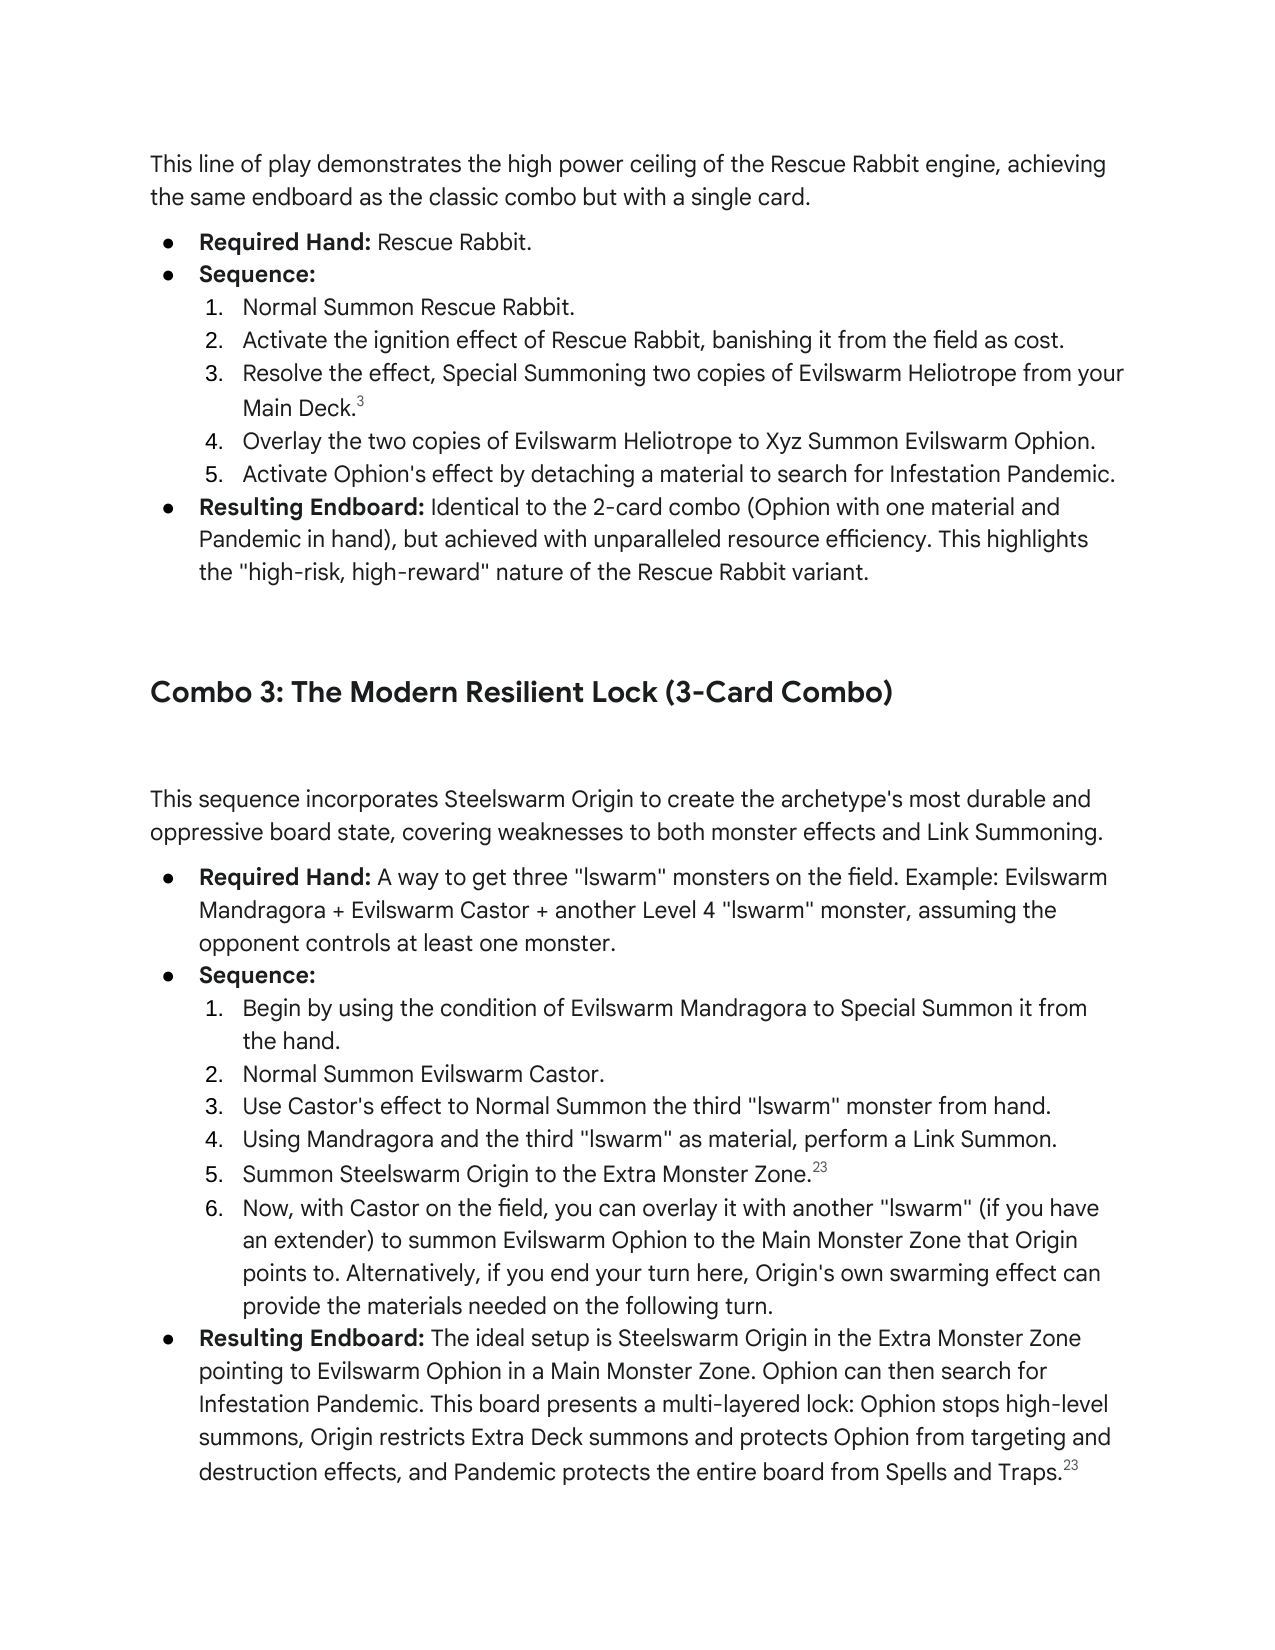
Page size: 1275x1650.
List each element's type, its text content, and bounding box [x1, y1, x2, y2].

list Activate Ophion's effect by detaching a material to search for Infestation Pandemic. [205, 460, 1125, 489]
list Resulting Endboard: Identical to the 2-card combo (Ophion with one material and Pandemic in hand), but achieved with unparalleled resource efficiency. This highlights the "high-risk, high-reward" nature of the Rescue Rabbit variant. [161, 493, 1125, 587]
list Required Hand: A way to get three "lswarm" monsters on the field. Example: Evilswarm Mandragora + Evilswarm Castor + another Level 4 "lswarm" monster, assuming the opponent controls at least one monster. [161, 864, 1125, 958]
list Resulting Endboard: The ideal setup is Steelswarm Origin in the Extra Monster Zone pointing to Evilswarm Ophion in a Main Monster Zone. Ophion can then search for Infestation Pandemic. This board presents a multi-layered lock: Ophion stops high-level summons, Origin restricts Extra Deck summons and protects Ophion from targeting and destruction effects, and Pandemic protects the entire board from Spells and Traps.23 [161, 1324, 1125, 1487]
list Activate the ignition effect of Rescue Rabbit, banishing it from the field as cost. [205, 326, 1125, 355]
text This sequence incorporates Steelswarm Origin to create the archetype's most durable and oppressive board state, covering weaknesses to both monster effects and Link Summoning. [150, 786, 1125, 847]
subtitle Combo 3: The Modern Resilient Lock (3-Card Combo) [150, 674, 1125, 710]
list Resolve the effect, Special Summoning two copies of Evilswarm Heliotrope from your Main Deck.3 [205, 359, 1125, 423]
text This line of play demonstrates the high power ceiling of the Rescue Rabbit engine, achieving the same endboard as the classic combo but with a single card. [150, 150, 1125, 211]
list Normal Summon Rescue Rabbit. [205, 293, 1125, 322]
list Overlay the two copies of Evilswarm Heliotrope to Xyz Summon Evilswarm Ophion. [205, 428, 1125, 456]
list Summon Steelswarm Origin to the Extra Monster Zone.23 [205, 1158, 1125, 1189]
list Sequence: [161, 261, 1125, 289]
list Now, with Castor on the field, you can overlay it with another "lswarm" (if you have an extender) to summon Evilswarm Ophion to the Main Monster Zone that Origin points to. Alternatively, if you end your turn here, Origin's own swarming effect can provide the materials needed on the following turn. [205, 1194, 1125, 1321]
list Normal Summon Evilswarm Castor. [205, 1060, 1125, 1089]
list Using Mandragora and the third "lswarm" as material, perform a Link Summon. [205, 1125, 1125, 1154]
list Sequence: [161, 962, 1125, 991]
list Use Castor's effect to Normal Summon the third "lswarm" monster from hand. [205, 1093, 1125, 1121]
list Required Hand: Rescue Rabbit. [161, 228, 1125, 257]
list Begin by using the condition of Evilswarm Mandragora to Special Summon it from the hand. [205, 994, 1125, 1056]
